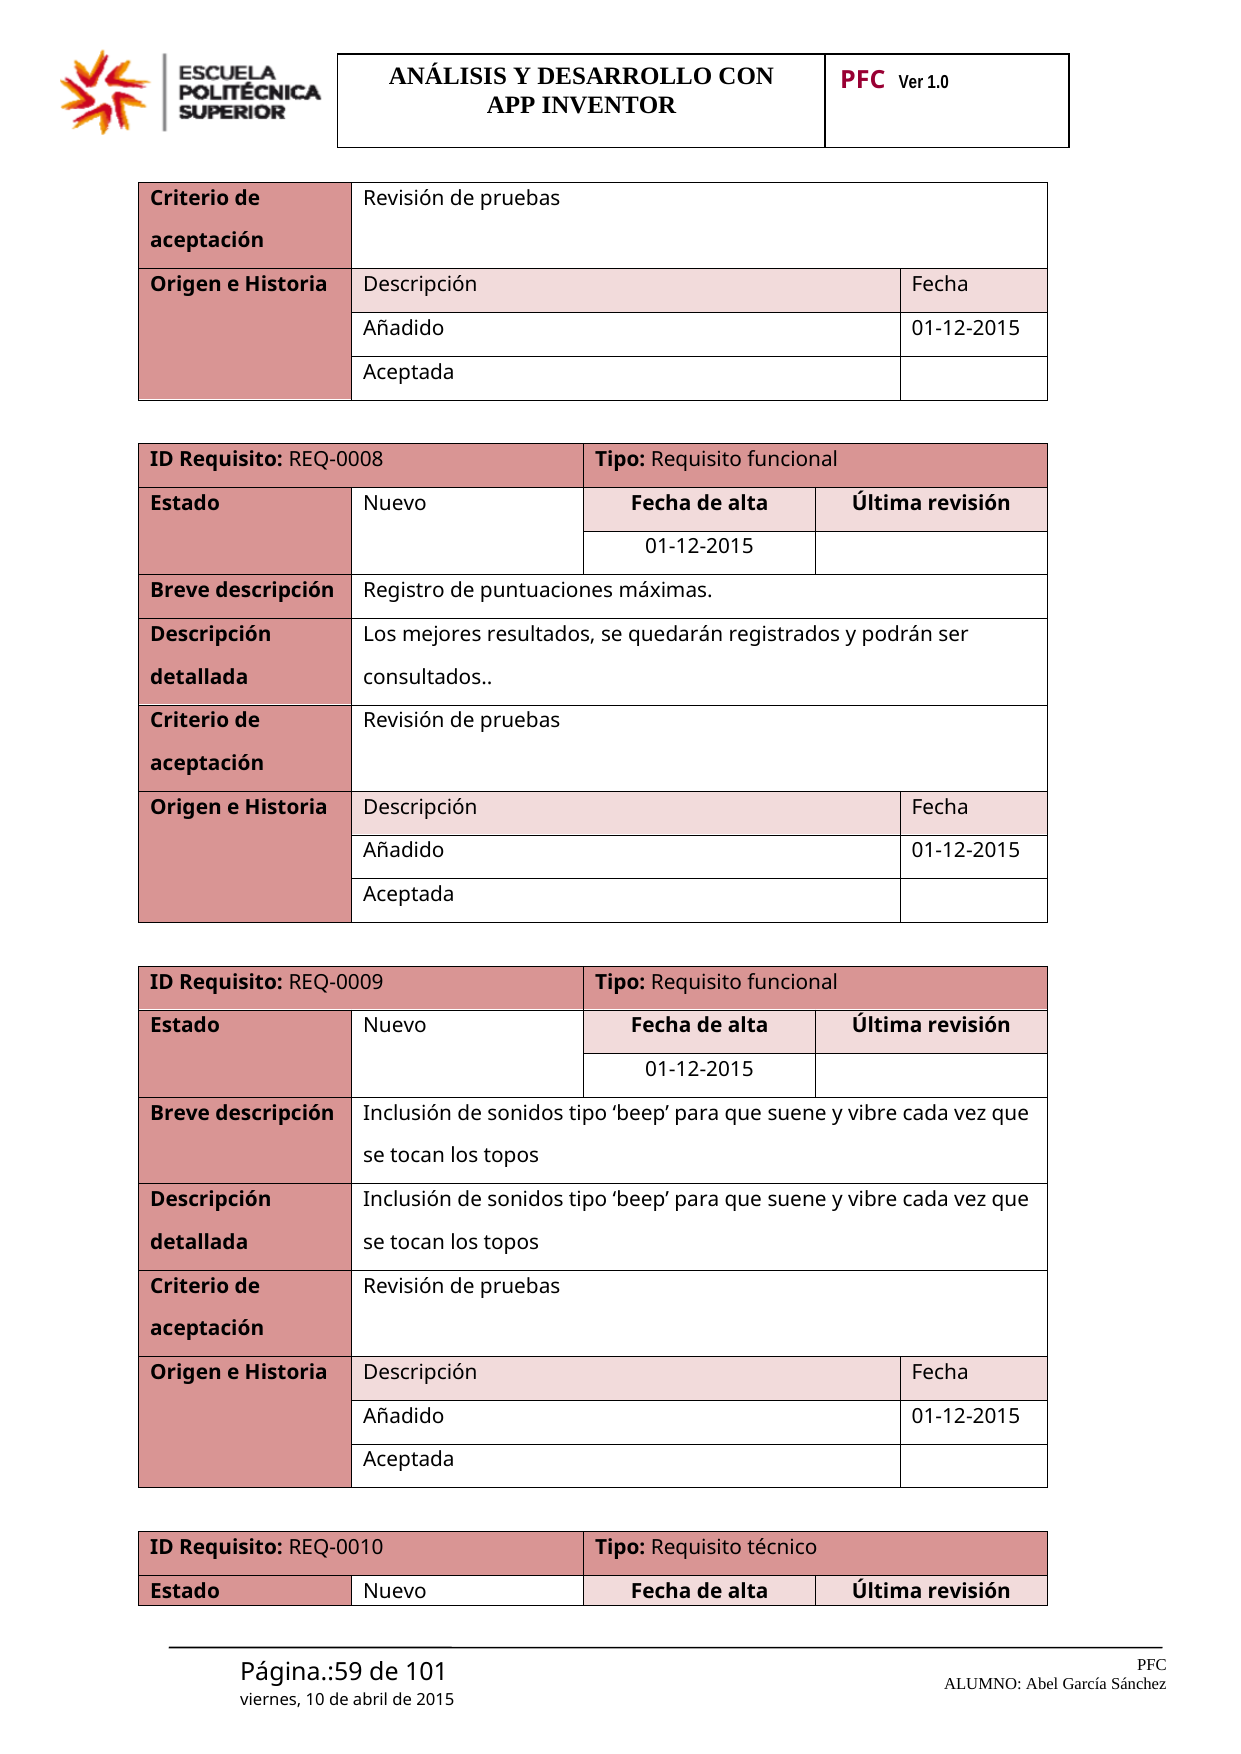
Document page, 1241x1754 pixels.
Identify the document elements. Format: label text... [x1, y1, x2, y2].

table_cell Nuevo [352, 1576, 583, 1605]
table_cell Inclusión de sonidos tipo ‘beep’ para que suene y vibre cada vez que se tocan los topos [352, 1098, 1047, 1183]
table_cell Última revisión [816, 1011, 1047, 1053]
table_cell [901, 357, 1047, 399]
table_cell Descripción [352, 1357, 900, 1400]
table_cell Añadido [352, 1401, 900, 1443]
table_cell Origen e Historia [139, 269, 351, 399]
picture [60, 43, 323, 146]
table_cell Descripción [352, 792, 900, 834]
table_cell Descripción [352, 269, 900, 312]
table_cell [901, 879, 1047, 922]
table_header ID Requisito: REQ-0008 [139, 444, 583, 487]
table_cell Nuevo [352, 488, 583, 574]
table_cell Fecha [901, 269, 1047, 312]
table_cell Fecha [901, 792, 1047, 834]
table_cell Estado [139, 488, 351, 574]
table_cell Revisión de pruebas [352, 706, 1047, 791]
table_cell Aceptada [352, 1445, 900, 1487]
table_cell Aceptada [352, 357, 900, 399]
table_cell Revisión de pruebas [352, 1271, 1047, 1356]
table_cell Breve descripción [139, 1098, 351, 1183]
table_cell Origen e Historia [139, 792, 351, 922]
table_cell 01-12-2015 [584, 532, 815, 574]
table_cell Estado [139, 1011, 351, 1097]
table_cell Descripción detallada [139, 1184, 351, 1270]
table_cell 01-12-2015 [901, 1401, 1047, 1443]
table_header Tipo: Requisito funcional [584, 444, 1047, 487]
table_header ID Requisito: REQ-0009 [139, 967, 583, 1009]
table_cell 01-12-2015 [901, 313, 1047, 356]
table_cell Fecha de alta [584, 488, 815, 531]
table_cell Registro de puntuaciones máximas. [352, 575, 1047, 618]
table_cell Descripción detallada [139, 619, 351, 704]
table_cell Inclusión de sonidos tipo ‘beep’ para que suene y vibre cada vez que se tocan los topos [352, 1184, 1047, 1270]
table_cell [816, 1054, 1047, 1097]
table_cell Criterio de aceptación [139, 183, 351, 268]
table_cell 01-12-2015 [901, 836, 1047, 878]
table_cell 01-12-2015 [584, 1054, 815, 1097]
table_cell Última revisión [816, 488, 1047, 531]
table_cell Añadido [352, 836, 900, 878]
table_cell Aceptada [352, 879, 900, 922]
table_cell Fecha [901, 1357, 1047, 1400]
table_cell Origen e Historia [139, 1357, 351, 1487]
table_header Tipo: Requisito técnico [584, 1532, 1047, 1575]
table_header Tipo: Requisito funcional [584, 967, 1047, 1009]
table_cell Criterio de aceptación [139, 1271, 351, 1356]
table_cell Los mejores resultados, se quedarán registrados y podrán ser consultados.. [352, 619, 1047, 704]
table_cell Estado [139, 1576, 351, 1605]
table_cell Nuevo [352, 1011, 583, 1097]
table_cell [901, 1445, 1047, 1487]
table_cell Breve descripción [139, 575, 351, 618]
table_header ID Requisito: REQ-0010 [139, 1532, 583, 1575]
table_cell Añadido [352, 313, 900, 356]
table_cell [816, 532, 1047, 574]
table_cell Última revisión [816, 1576, 1047, 1605]
table_cell Criterio de aceptación [139, 706, 351, 791]
table_cell Fecha de alta [584, 1011, 815, 1053]
table_cell Fecha de alta [584, 1576, 815, 1605]
table_cell Revisión de pruebas [352, 183, 1047, 268]
